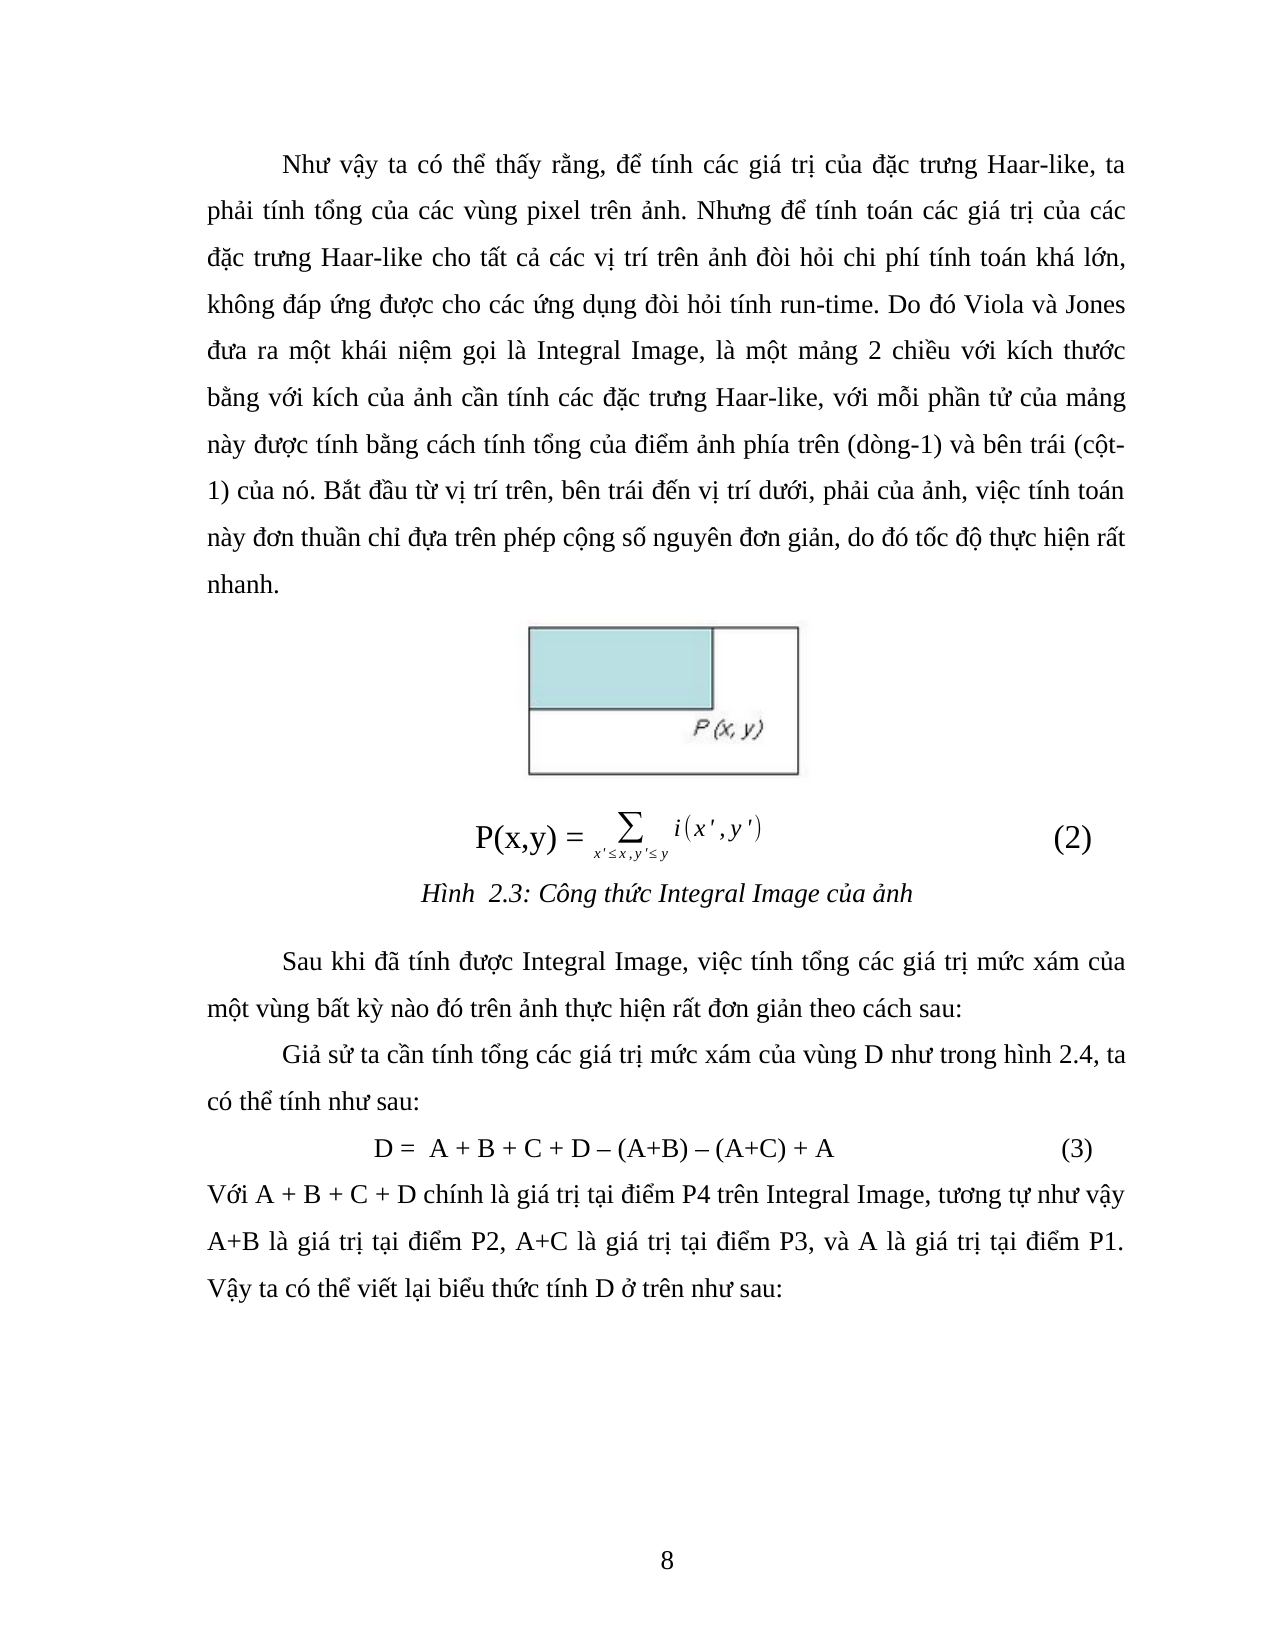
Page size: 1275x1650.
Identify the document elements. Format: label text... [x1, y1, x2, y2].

text Giả sử ta cần tính tổng các giá trị mức xám của vùng D như trong hình 2.4, ta có thể tính như sau: [207, 1038, 1127, 1116]
table_header P(x,y) = [196, 811, 1041, 877]
table_header (2) [1041, 811, 1104, 877]
table_header (3) [1013, 1132, 1104, 1178]
text Như vậy ta có thể thấy rằng, để tính các giá trị của đặc trưng Haar-like, ta phải tính tổng của các vùng pixel trên ảnh. Nhưng để tính toán các giá trị của các đặc trưng Haar-like cho tất cả các vị trí trên ảnh đòi hỏi chi phí tính toán khá lớn, không đáp ứng được cho các ứng dụng đòi hỏi tính run-time. Do đó Viola và Jones đưa ra một khái niệm gọi là Integral Image, là một mảng 2 chiều với kích thước bằng với kích của ảnh cần tính các đặc trưng Haar-like, với mỗi phần tử của mảng này được tính bằng cách tính tổng của điểm ảnh phía trên (dòng-1) và bên trái (cột-1) của nó. Bắt đầu từ vị trí trên, bên trái đến vị trí dưới, phải của ảnh, việc tính toán này đơn thuần chỉ đựa trên phép cộng số nguyên đơn giản, do đó tốc độ thực hiện rất nhanh. [207, 148, 1127, 599]
text Sau khi đã tính được Integral Image, việc tính tổng các giá trị mức xám của một vùng bất kỳ nào đó trên ảnh thực hiện rất đơn giản theo cách sau: [207, 945, 1127, 1023]
table_header D = A + B + C + D – (A+B) – (A+C) + A [196, 1132, 1013, 1178]
text Với A + B + C + D chính là giá trị tại điểm P4 trên Integral Image, tương tự như vậy A+B là giá trị tại điểm P2, A+C là giá trị tại điểm P3, và A là giá trị tại điểm P1. Vậy ta có thể viết lại biểu thức tính D ở trên như sau: [207, 1178, 1127, 1303]
picture [513, 614, 821, 796]
text Hình 2.3: Công thức Integral Image của ảnh [207, 877, 1127, 909]
